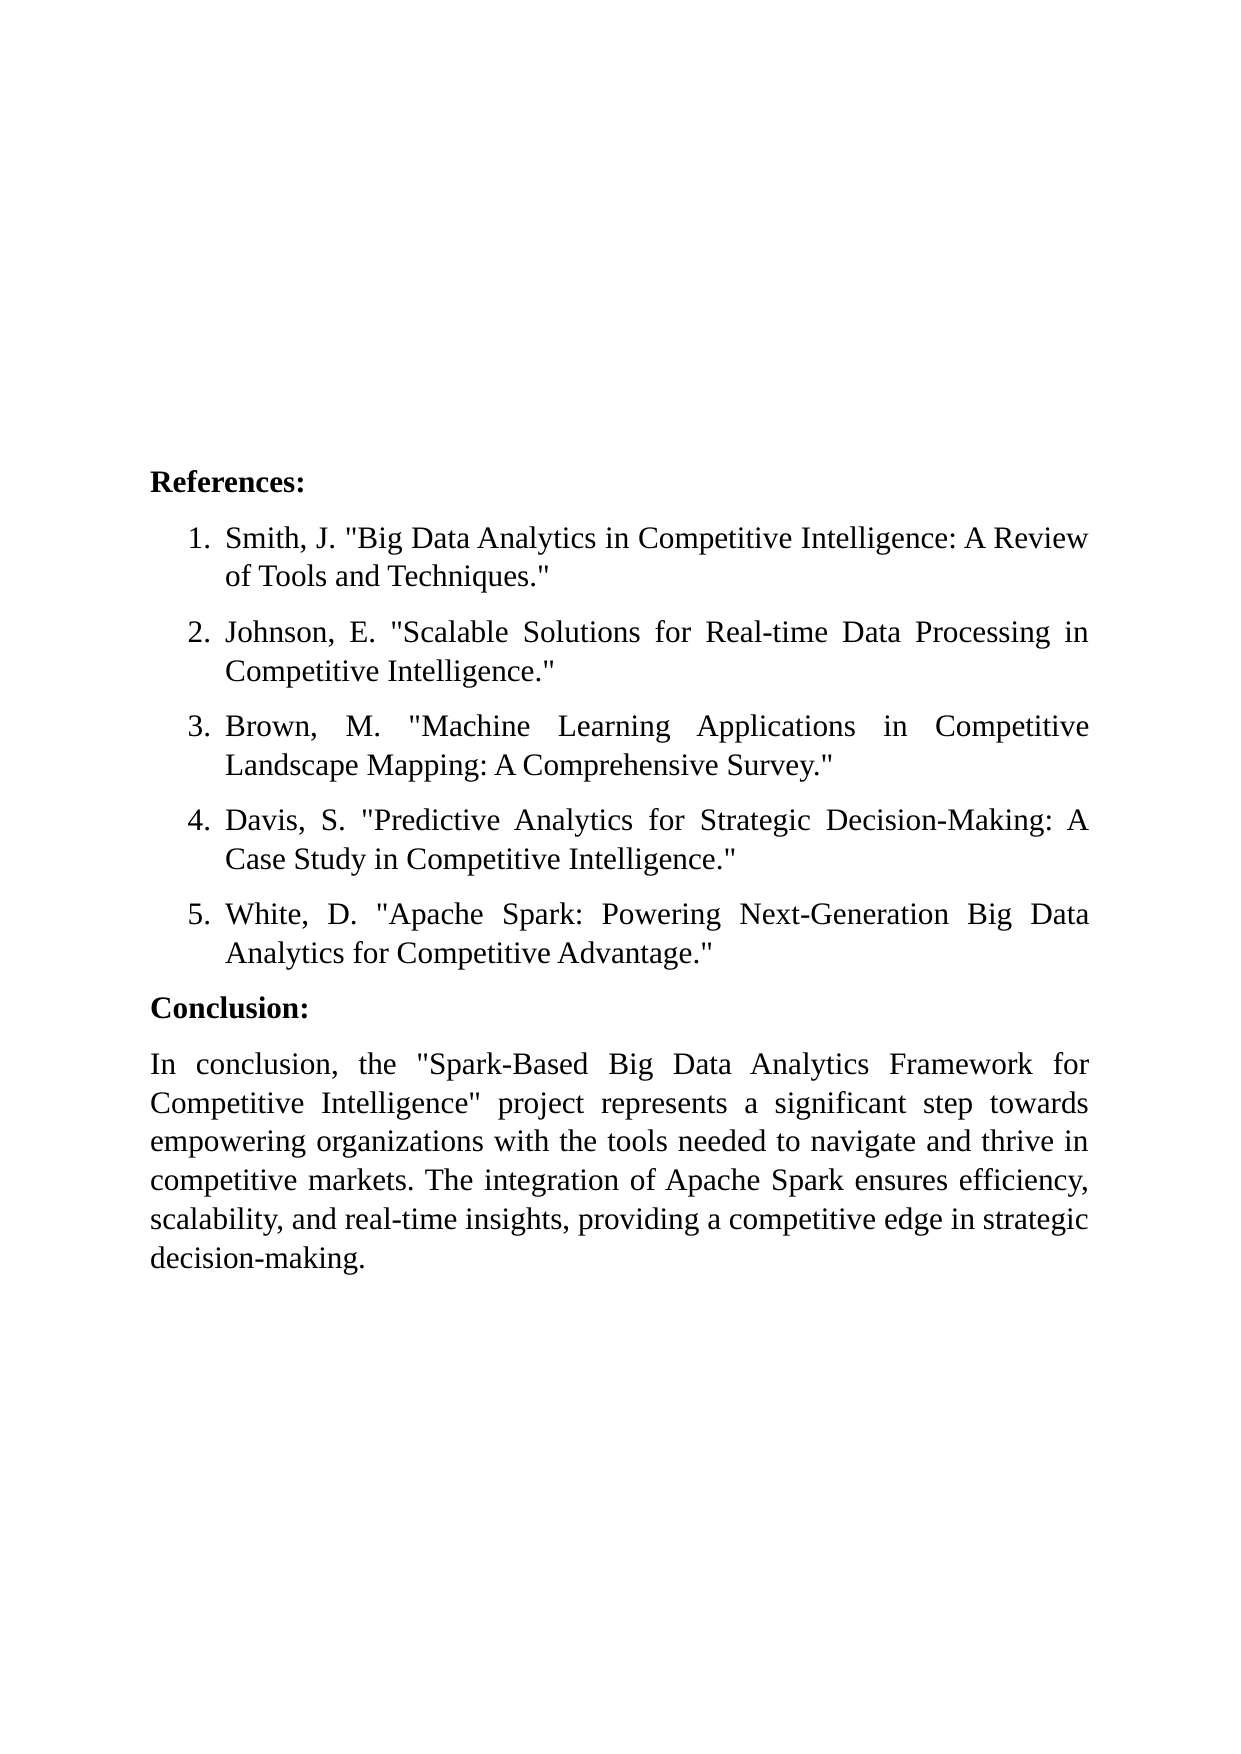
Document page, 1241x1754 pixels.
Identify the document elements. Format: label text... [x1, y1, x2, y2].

text Conclusion: [150, 990, 1090, 1026]
text References: [150, 463, 1090, 499]
list Davis, S. "Predictive Analytics for Strategic Decision-Making: A Case Study in Competitive Intelligence." [187, 801, 1090, 876]
list Smith, J. "Big Data Analytics in Competitive Intelligence: A Review of Tools and Techniques." [187, 519, 1090, 594]
text In conclusion, the "Spark-Based Big Data Analytics Framework for Competitive Intelligence" project represents a significant step towards empowering organizations with the tools needed to navigate and thrive in competitive markets. The integration of Apache Spark ensures efficiency, scalability, and real-time insights, providing a competitive edge in strategic decision-making. [150, 1045, 1090, 1275]
list Johnson, E. "Scalable Solutions for Real-time Data Processing in Competitive Intelligence." [187, 613, 1090, 688]
list Brown, M. "Machine Learning Applications in Competitive Landscape Mapping: A Comprehensive Survey." [187, 707, 1090, 782]
list White, D. "Apache Spark: Powering Next-Generation Big Data Analytics for Competitive Advantage." [187, 896, 1090, 970]
